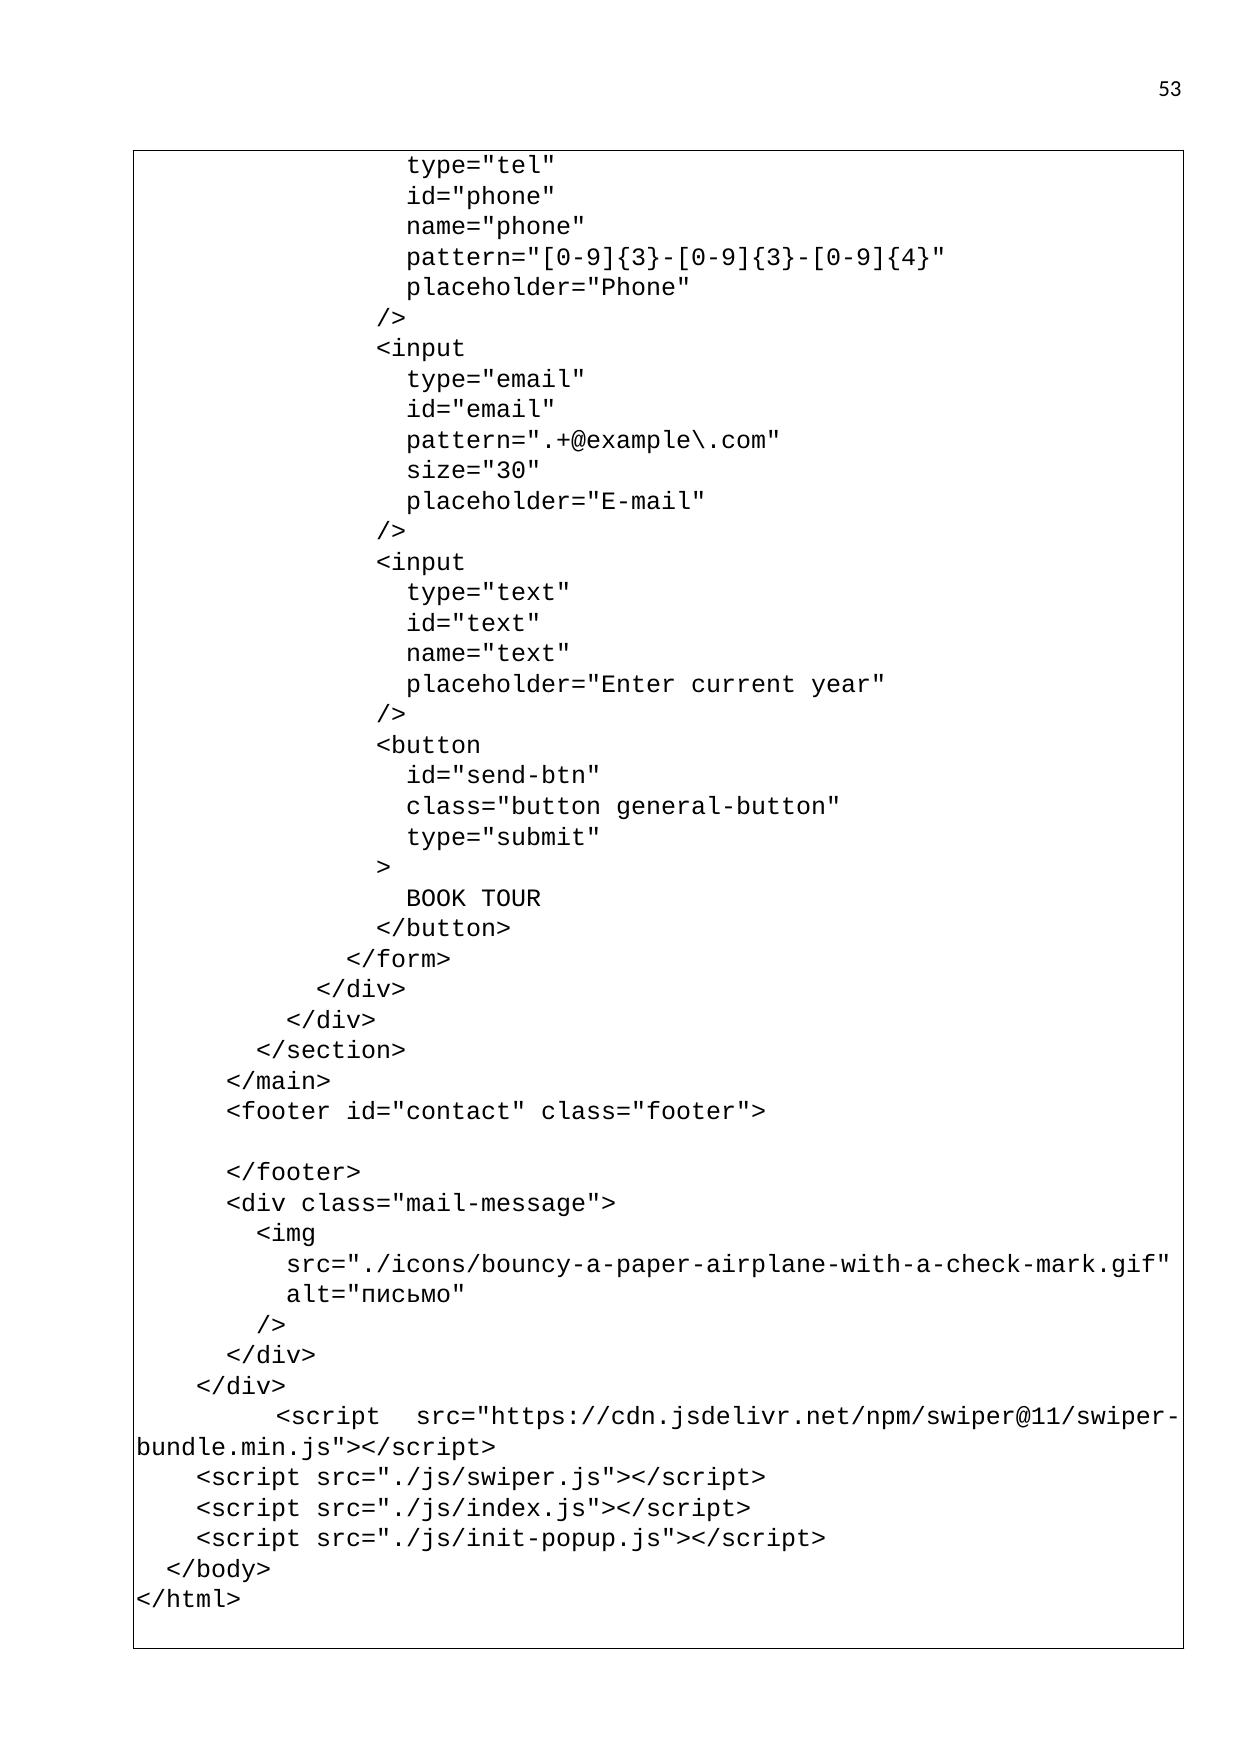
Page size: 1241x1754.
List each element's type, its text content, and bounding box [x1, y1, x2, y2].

text id="text" [134, 607, 1183, 638]
text </button> [134, 913, 1183, 943]
text pattern="[0-9]{3}-[0-9]{3}-[0-9]{4}" [134, 241, 1183, 272]
text id="email" [134, 394, 1183, 424]
text </footer> [134, 1156, 1183, 1187]
text type="submit" [134, 821, 1183, 852]
text </section> [134, 1035, 1183, 1065]
text pattern=".+@example\.com" [134, 424, 1183, 455]
text /> [134, 1309, 1183, 1339]
text <button [134, 729, 1183, 760]
text placeholder="Phone" [134, 272, 1183, 302]
text <script src="./js/init-popup.js"></script> [134, 1523, 1183, 1553]
text type="text" [134, 577, 1183, 607]
text <script src="https://cdn.jsdelivr.net/npm/swiper@11/swiper-bundle.min.js"></script> [134, 1401, 1183, 1462]
text </form> [134, 943, 1183, 974]
text </div> [134, 1339, 1183, 1370]
text > [134, 852, 1183, 882]
text <div class="mail-message"> [134, 1187, 1183, 1217]
text BOOK TOUR [134, 882, 1183, 913]
text id="phone" [134, 180, 1183, 211]
text type="email" [134, 363, 1183, 394]
text alt="письмо" [134, 1278, 1183, 1309]
text </div> [134, 974, 1183, 1004]
text type="tel" [134, 151, 1183, 180]
text </html> [134, 1584, 1183, 1615]
text placeholder="E-mail" [134, 485, 1183, 516]
text src="./icons/bouncy-a-paper-airplane-with-a-check-mark.gif" [134, 1248, 1183, 1278]
text size="30" [134, 455, 1183, 485]
text <img [134, 1217, 1183, 1248]
text <footer id="contact" class="footer"> [134, 1096, 1183, 1127]
text <input [134, 546, 1183, 577]
text placeholder="Enter current year" [134, 668, 1183, 699]
text name="text" [134, 638, 1183, 668]
text class="button general-button" [134, 791, 1183, 821]
text </div> [134, 1004, 1183, 1035]
text <input [134, 333, 1183, 363]
text </body> [134, 1553, 1183, 1584]
text id="send-btn" [134, 760, 1183, 791]
text </div> [134, 1370, 1183, 1401]
text /> [134, 699, 1183, 729]
text <script src="./js/index.js"></script> [134, 1492, 1183, 1523]
text <script src="./js/swiper.js"></script> [134, 1462, 1183, 1492]
text name="phone" [134, 211, 1183, 241]
text </main> [134, 1065, 1183, 1096]
text /> [134, 516, 1183, 546]
text /> [134, 302, 1183, 333]
